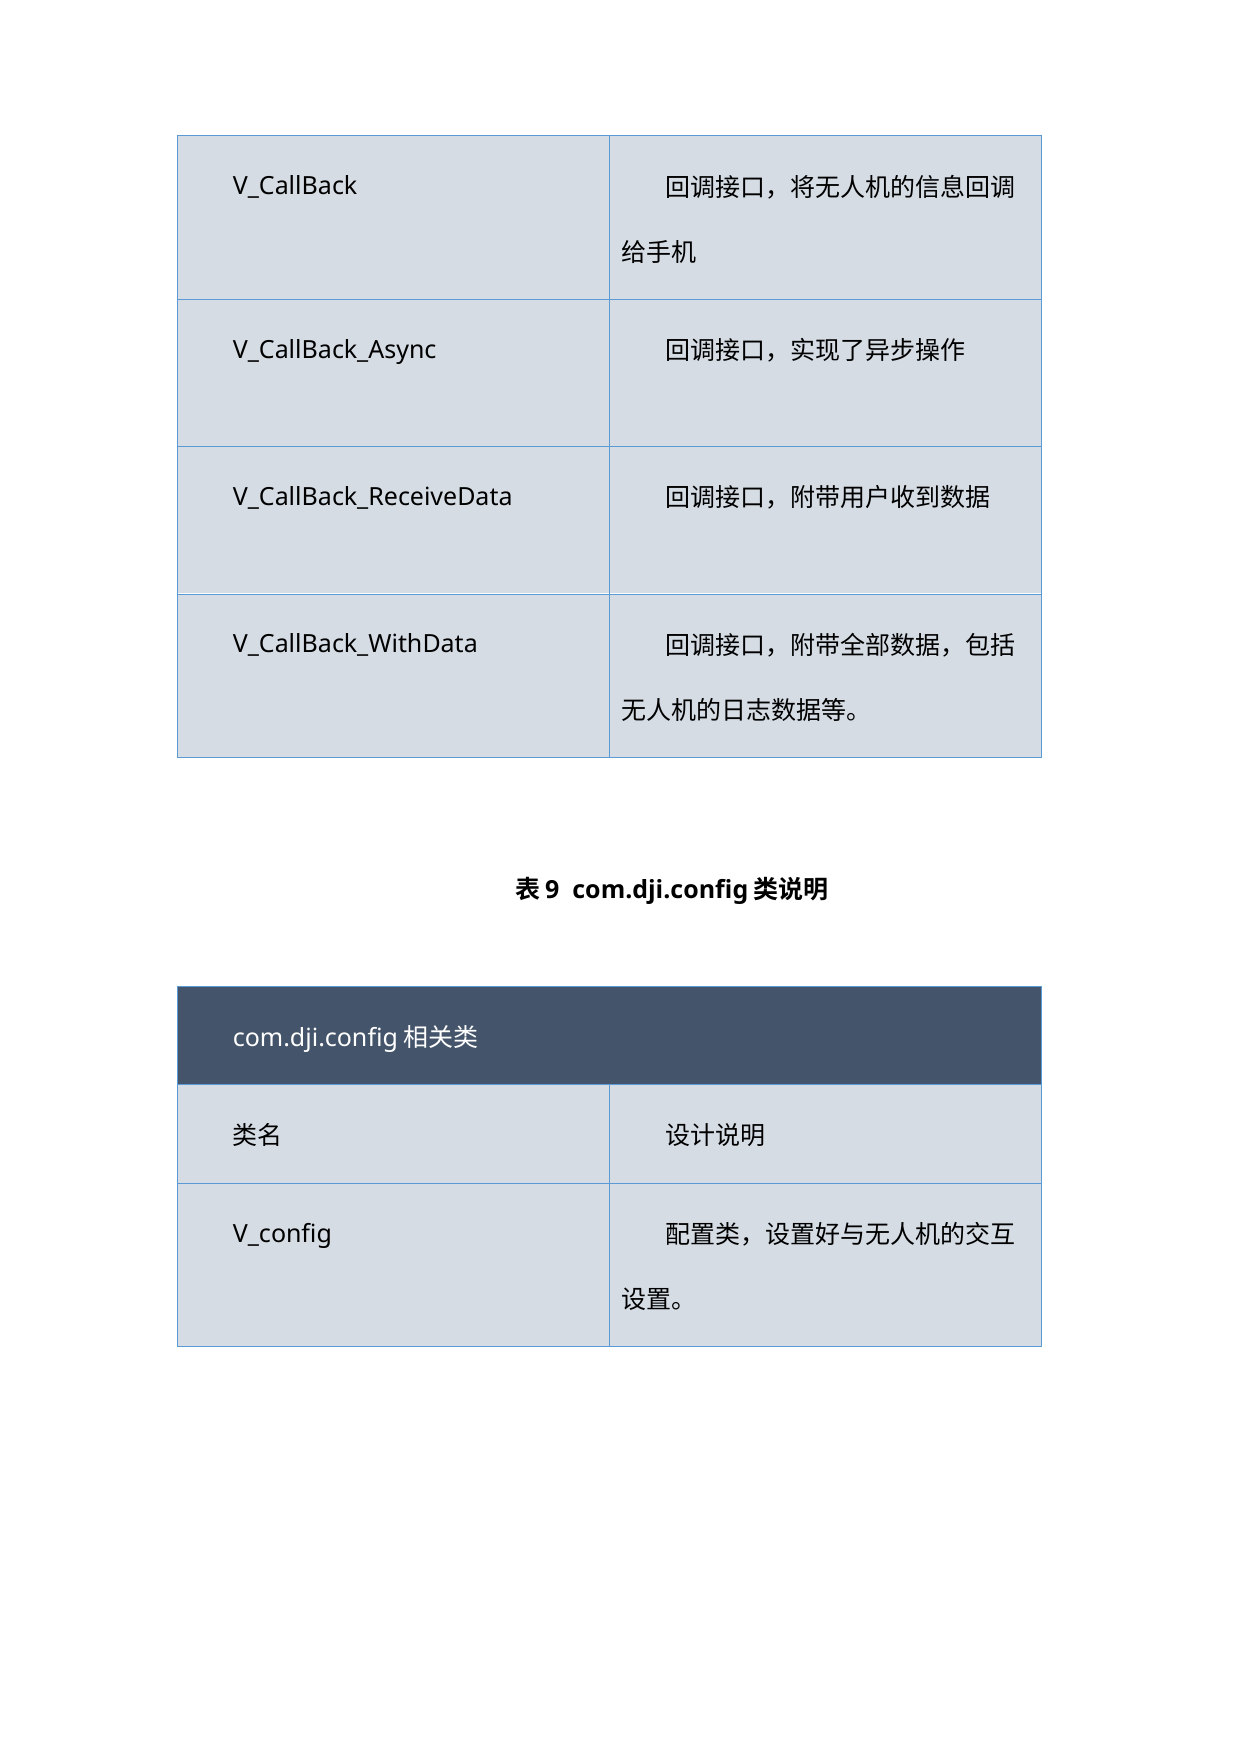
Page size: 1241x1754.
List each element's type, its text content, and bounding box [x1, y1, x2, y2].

table_cell 回调接口，附带全部数据，包括无人机的日志数据等。 [610, 595, 1041, 757]
table_cell 回调接口，附带用户收到数据 [610, 447, 1041, 593]
table_cell V_CallBack_Async [178, 300, 609, 446]
table_cell 类名 [178, 1085, 609, 1183]
table_cell 配置类，设置好与无人机的交互设置。 [610, 1184, 1041, 1346]
table_cell V_CallBack_WithData [178, 595, 609, 757]
table_cell V_config [178, 1184, 609, 1346]
text 表9 com.dji.config类说明 [177, 856, 1122, 921]
table_cell 回调接口，将无人机的信息回调给手机 [610, 136, 1041, 299]
table_cell 设计说明 [610, 1085, 1041, 1183]
table_cell V_CallBack [178, 136, 609, 299]
table_cell V_CallBack_ReceiveData [178, 447, 609, 593]
table_cell 回调接口，实现了异步操作 [610, 300, 1041, 446]
table_header com.dji.config相关类 [178, 987, 1041, 1084]
